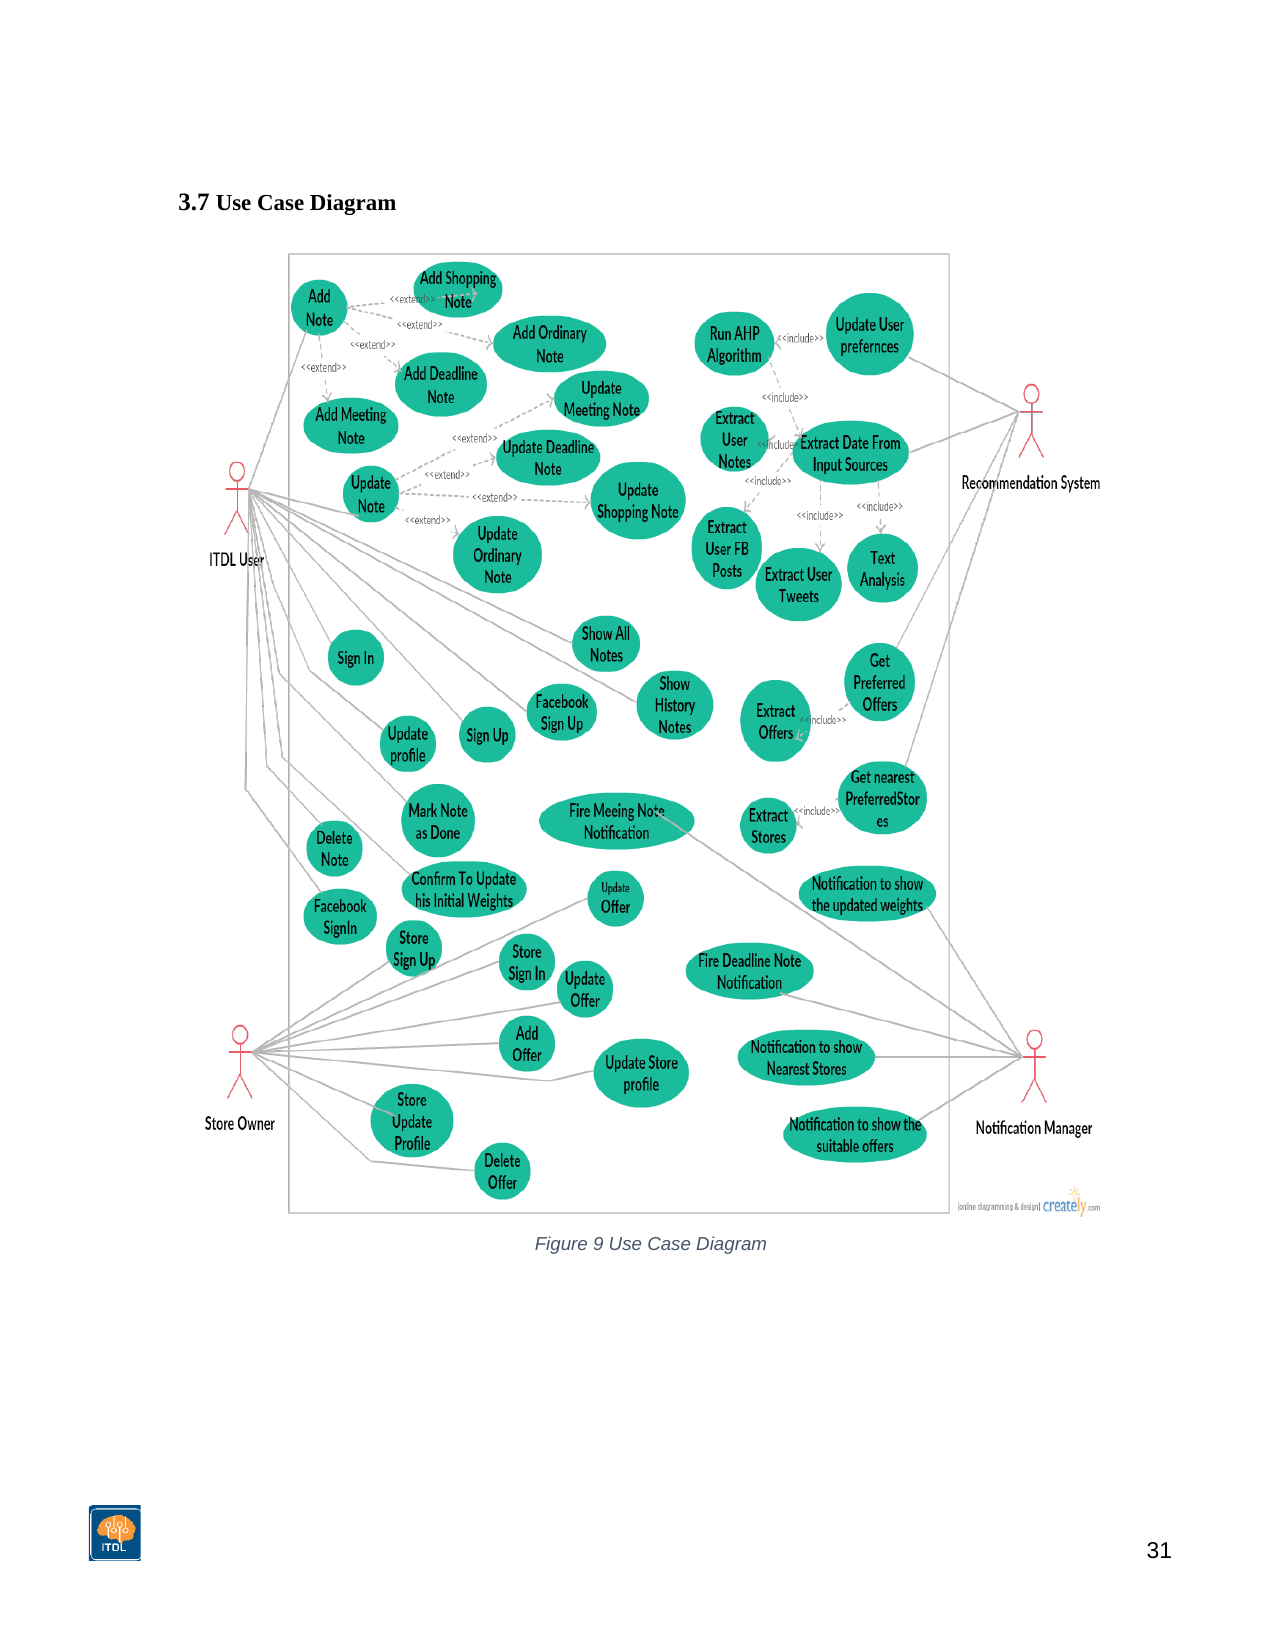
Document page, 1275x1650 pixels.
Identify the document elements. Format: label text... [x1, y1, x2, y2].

subtitle Use Case Diagram [178, 187, 1125, 216]
picture [201, 243, 1103, 1220]
picture [87, 1505, 141, 1559]
text Figure 9 Use Case Diagram [178, 1232, 1125, 1254]
